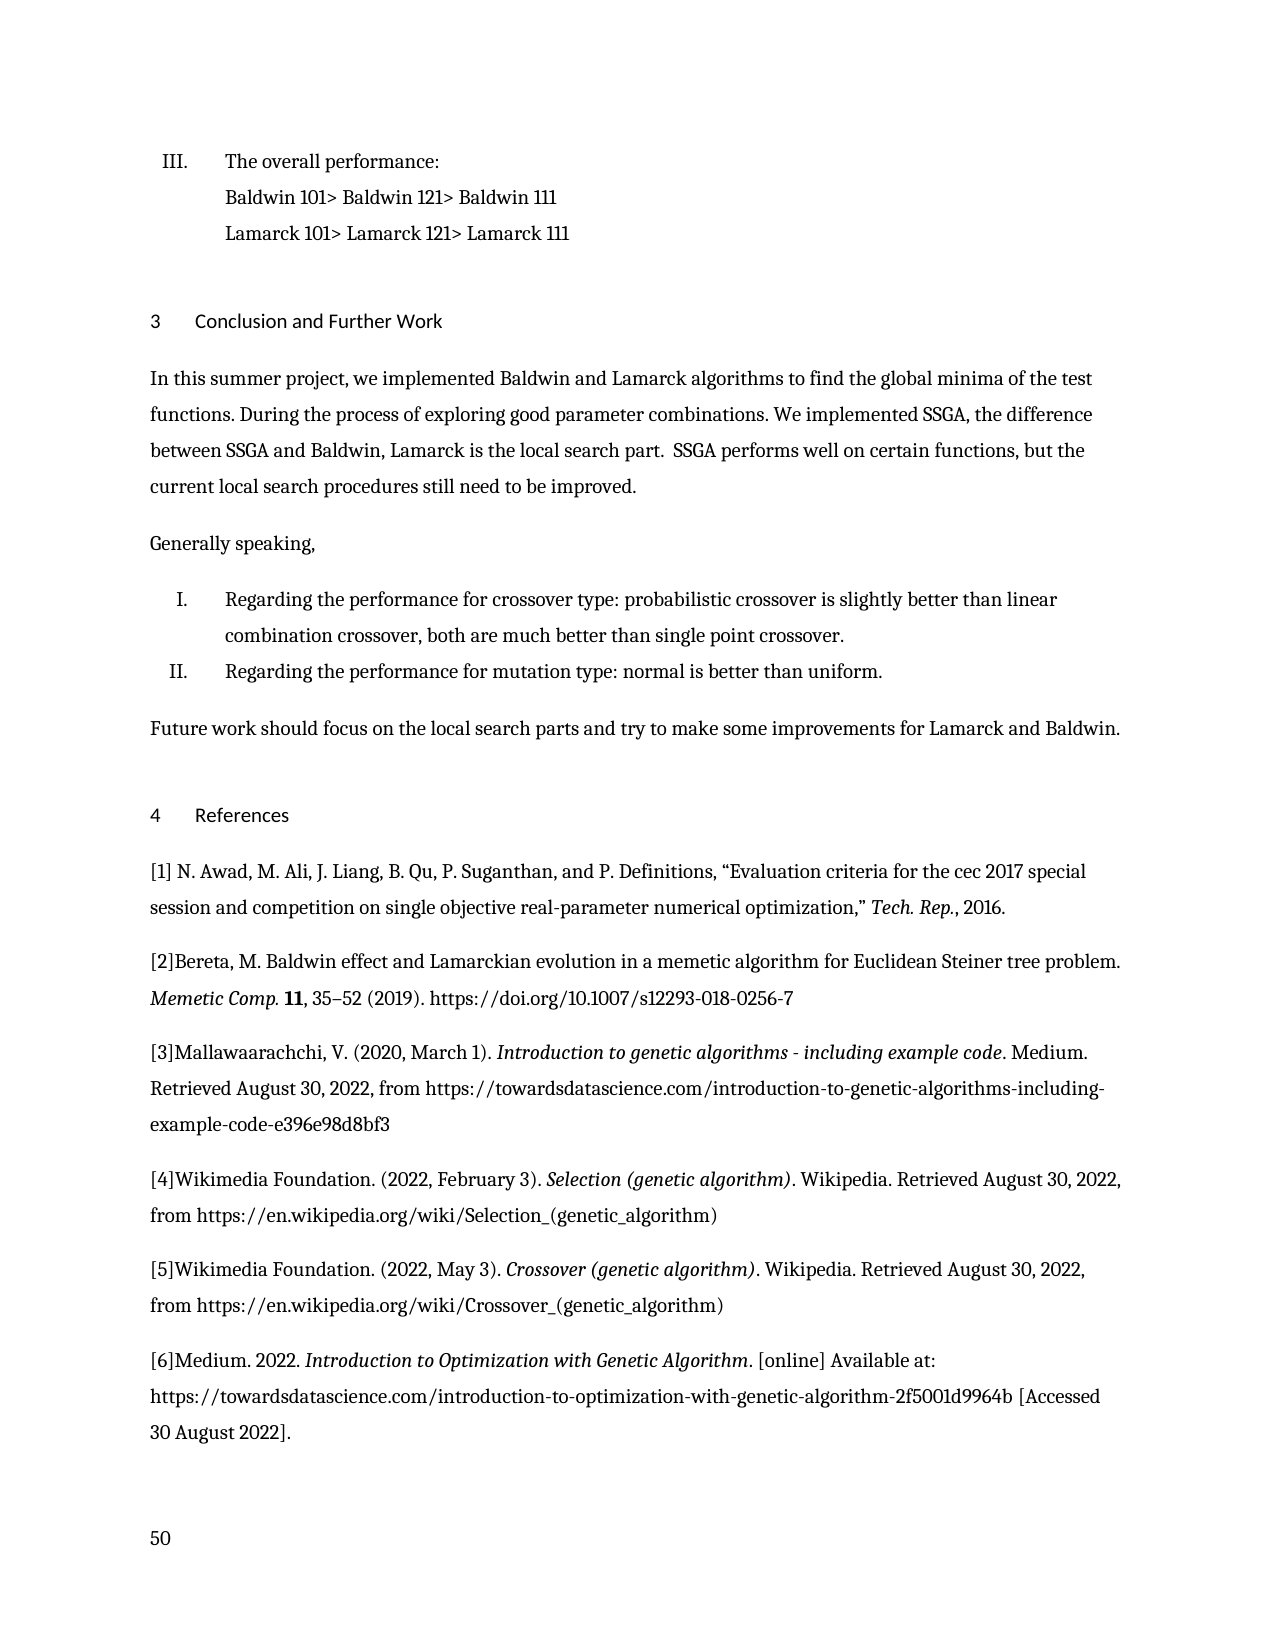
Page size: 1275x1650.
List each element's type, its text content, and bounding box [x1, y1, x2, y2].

text Future work should focus on the local search parts and try to make some improvements for Lamarck and Baldwin. [150, 717, 1125, 741]
text [4]Wikimedia Foundation. (2022, February 3). Selection (genetic algorithm). Wikipedia. Retrieved August 30, 2022, from https://en.wikipedia.org/wiki/Selection_(genetic_algorithm) [150, 1167, 1125, 1227]
text [6]Medium. 2022. Introduction to Optimization with Genetic Algorithm. [online] Available at: https://towardsdatascience.com/introduction-to-optimization-with-genetic-algorithm-2f5001d9964b [Accessed 30 August 2022]. [150, 1349, 1125, 1444]
list Regarding the performance for mutation type: normal is better than uniform. [187, 660, 1125, 684]
text [5]Wikimedia Foundation. (2022, May 3). Crossover (genetic algorithm). Wikipedia. Retrieved August 30, 2022, from https://en.wikipedia.org/wiki/Crossover_(genetic_algorithm) [150, 1258, 1125, 1318]
text In this summer project, we implemented Baldwin and Lamarck algorithms to find the global minima of the test functions. During the process of exploring good parameter combinations. We implemented SSGA, the difference between SSGA and Baldwin, Lamarck is the local search part. SSGA performs well on certain functions, but the current local search procedures still need to be improved. [150, 367, 1125, 498]
text Generally speaking, [150, 531, 1125, 555]
list The overall performance: Baldwin 101> Baldwin 121> Baldwin 111 Lamarck 101> Lamarck 121> Lamarck 111 [187, 150, 1125, 246]
text [3]Mallawaarachchi, V. (2020, March 1). Introduction to genetic algorithms - including example code. Medium. Retrieved August 30, 2022, from https://towardsdatascience.com/introduction-to-genetic-algorithms-including-example-code-e396e98d8bf3 [150, 1041, 1125, 1137]
subtitle Conclusion and Further Work [150, 308, 1125, 333]
text [2]Bereta, M. Baldwin effect and Lamarckian evolution in a memetic algorithm for Euclidean Steiner tree problem. Memetic Comp. 11, 35–52 (2019). https://doi.org/10.1007/s12293-018-0256-7 [150, 950, 1125, 1010]
subtitle References [150, 803, 1125, 828]
list Regarding the performance for crossover type: probabilistic crossover is slightly better than linear combination crossover, both are much better than single point crossover. [187, 588, 1125, 648]
text [1] N. Awad, M. Ali, J. Liang, B. Qu, P. Suganthan, and P. Definitions, “Evaluation criteria for the cec 2017 special session and competition on single objective real-parameter numerical optimization,” Tech. Rep., 2016. [150, 859, 1125, 919]
